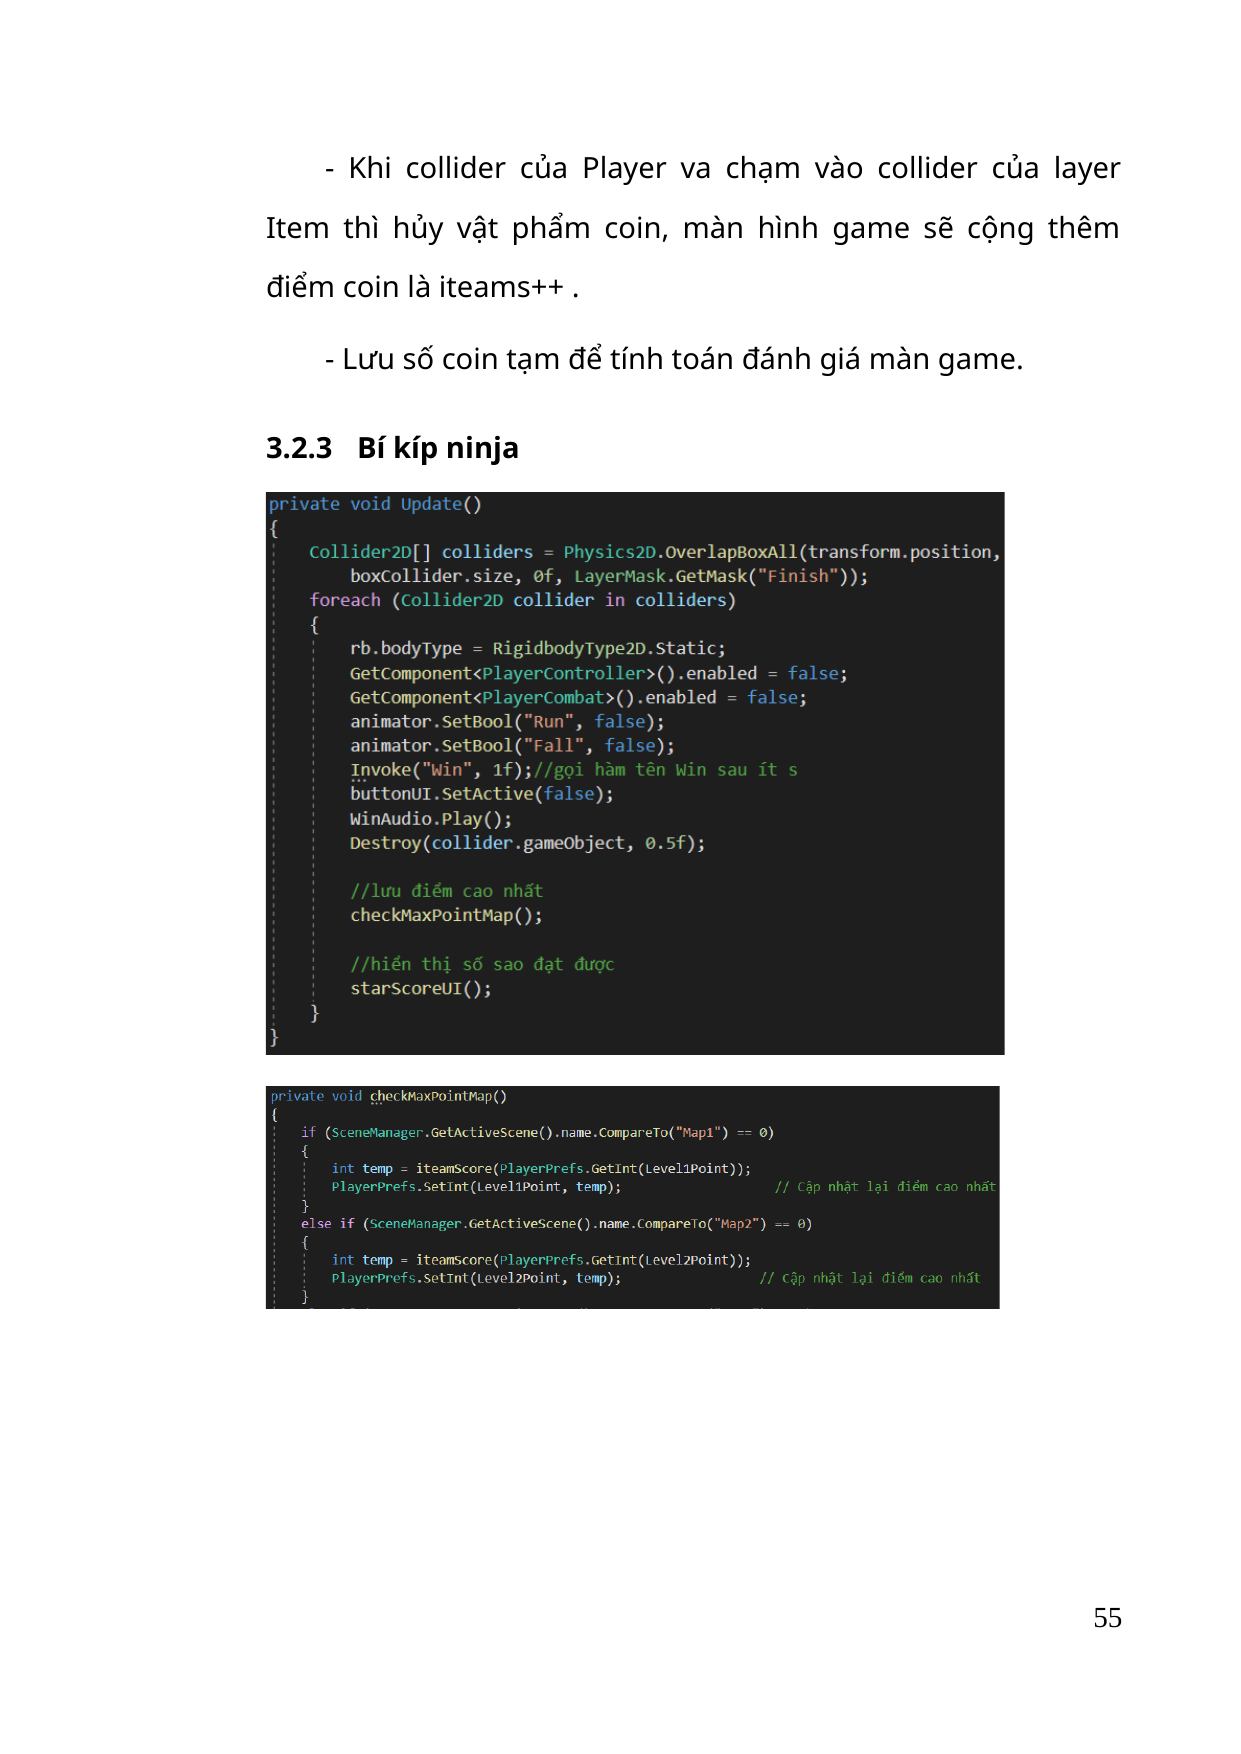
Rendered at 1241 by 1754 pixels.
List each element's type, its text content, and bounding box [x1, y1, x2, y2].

text - Khi collider của Player va chạm vào collider của layer Item thì hủy vật phẩm coin, màn hình game sẽ cộng thêm điểm coin là iteams++ . [266, 148, 1122, 306]
subtitle Bí kíp ninja [266, 427, 1122, 467]
text - Lưu số coin tạm để tính toán đánh giá màn game. [266, 339, 1122, 378]
picture [265, 492, 1005, 1055]
picture [265, 1086, 1000, 1309]
